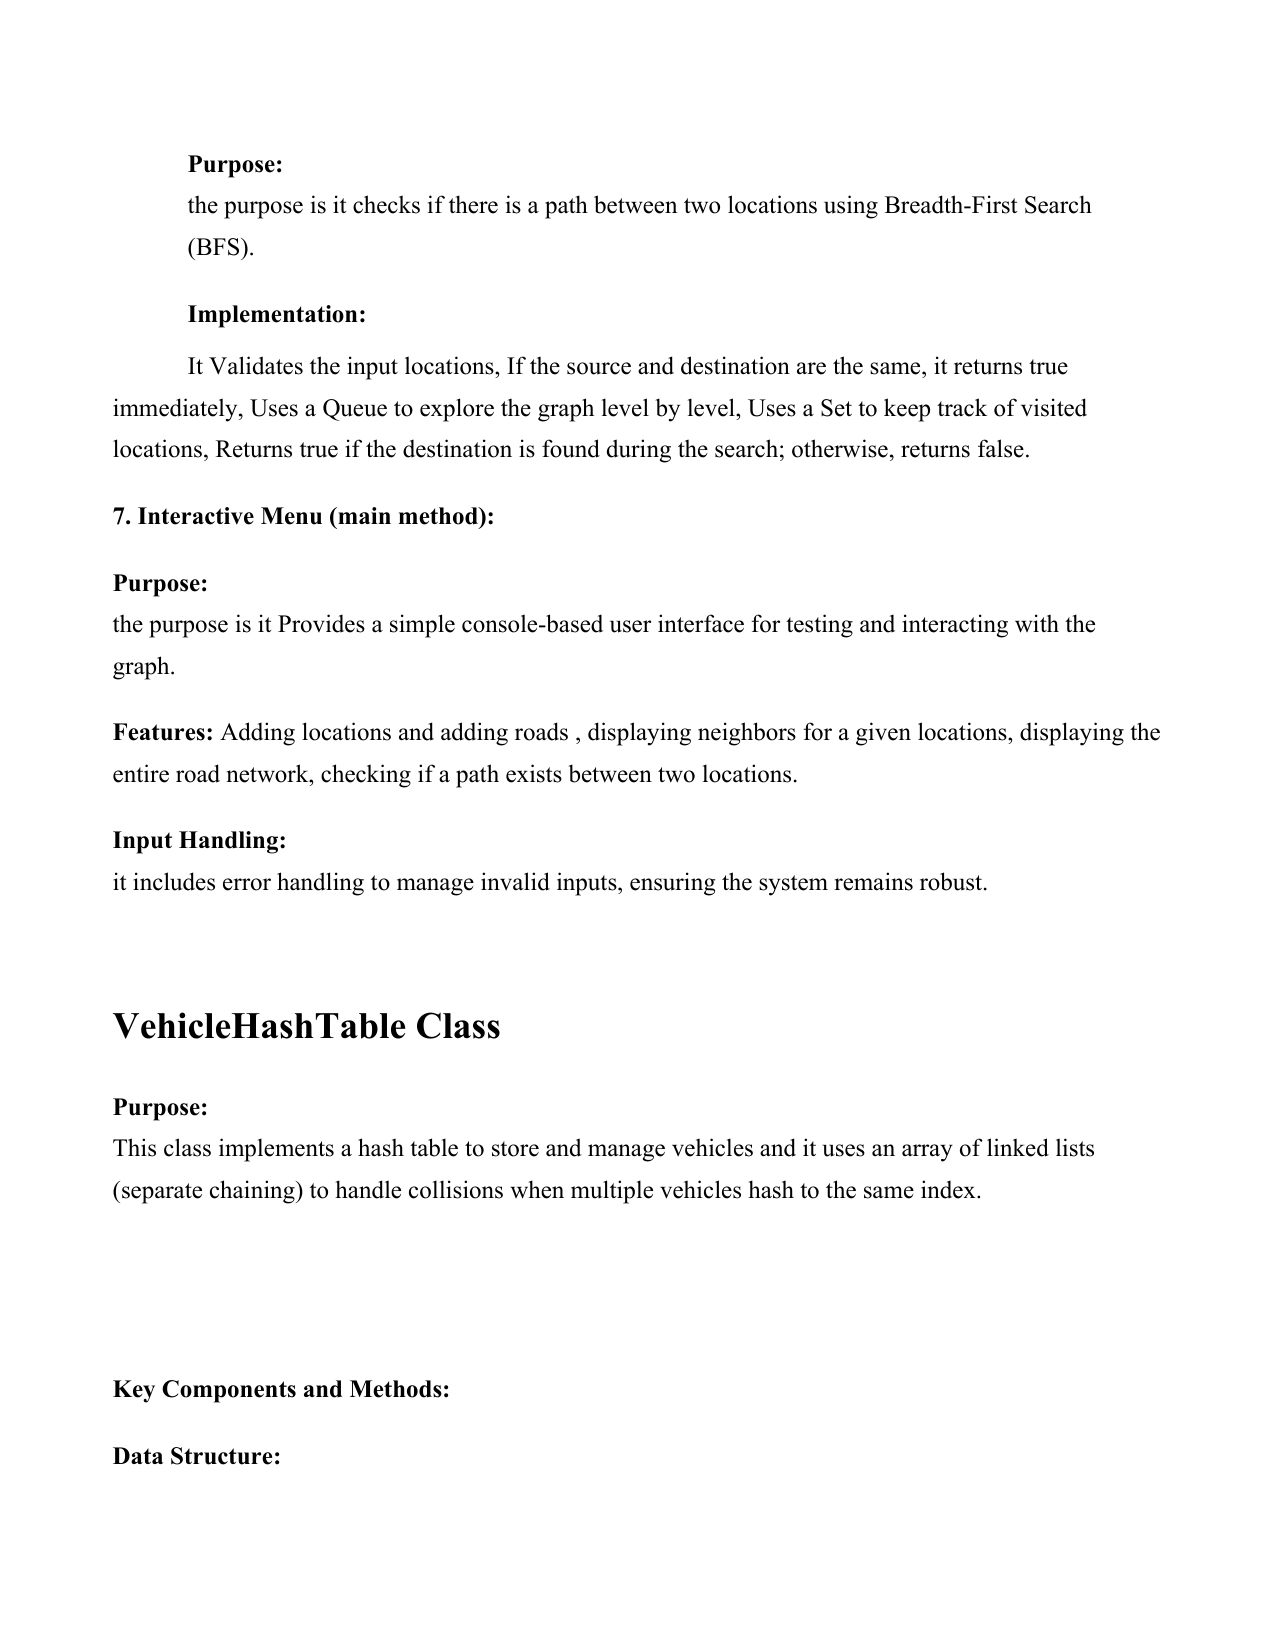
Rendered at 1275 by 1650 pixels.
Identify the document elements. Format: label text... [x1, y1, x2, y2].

text Key Components and Methods: [112, 1375, 1162, 1403]
text Purpose: the purpose is it Provides a simple console-based user interface for testing and interacting with the graph. [112, 569, 1162, 679]
text Data Structure: [112, 1442, 1162, 1470]
text Purpose: the purpose is it checks if there is a path between two locations using Breadth-First Search (BFS). [187, 150, 1162, 261]
text Input Handling: it includes error handling to manage invalid inputs, ensuring the system remains robust. [112, 826, 1162, 896]
subtitle VehicleHashTable Class [112, 1005, 1162, 1047]
text Features: Adding locations and adding roads , displaying neighbors for a given locations, displaying the entire road network, checking if a path exists between two locations. [112, 718, 1162, 788]
text It Validates the input locations, If the source and destination are the same, it returns true immediately, Uses a Queue to explore the graph level by level, Uses a Set to keep track of visited locations, Returns true if the destination is found during the search; otherwise, returns false. [112, 352, 1162, 463]
text Implementation: [112, 300, 1162, 327]
text 7. Interactive Menu (main method): [112, 502, 1162, 530]
text Purpose: This class implements a hash table to store and manage vehicles and it uses an array of linked lists (separate chaining) to handle collisions when multiple vehicles hash to the same index. [112, 1093, 1162, 1203]
